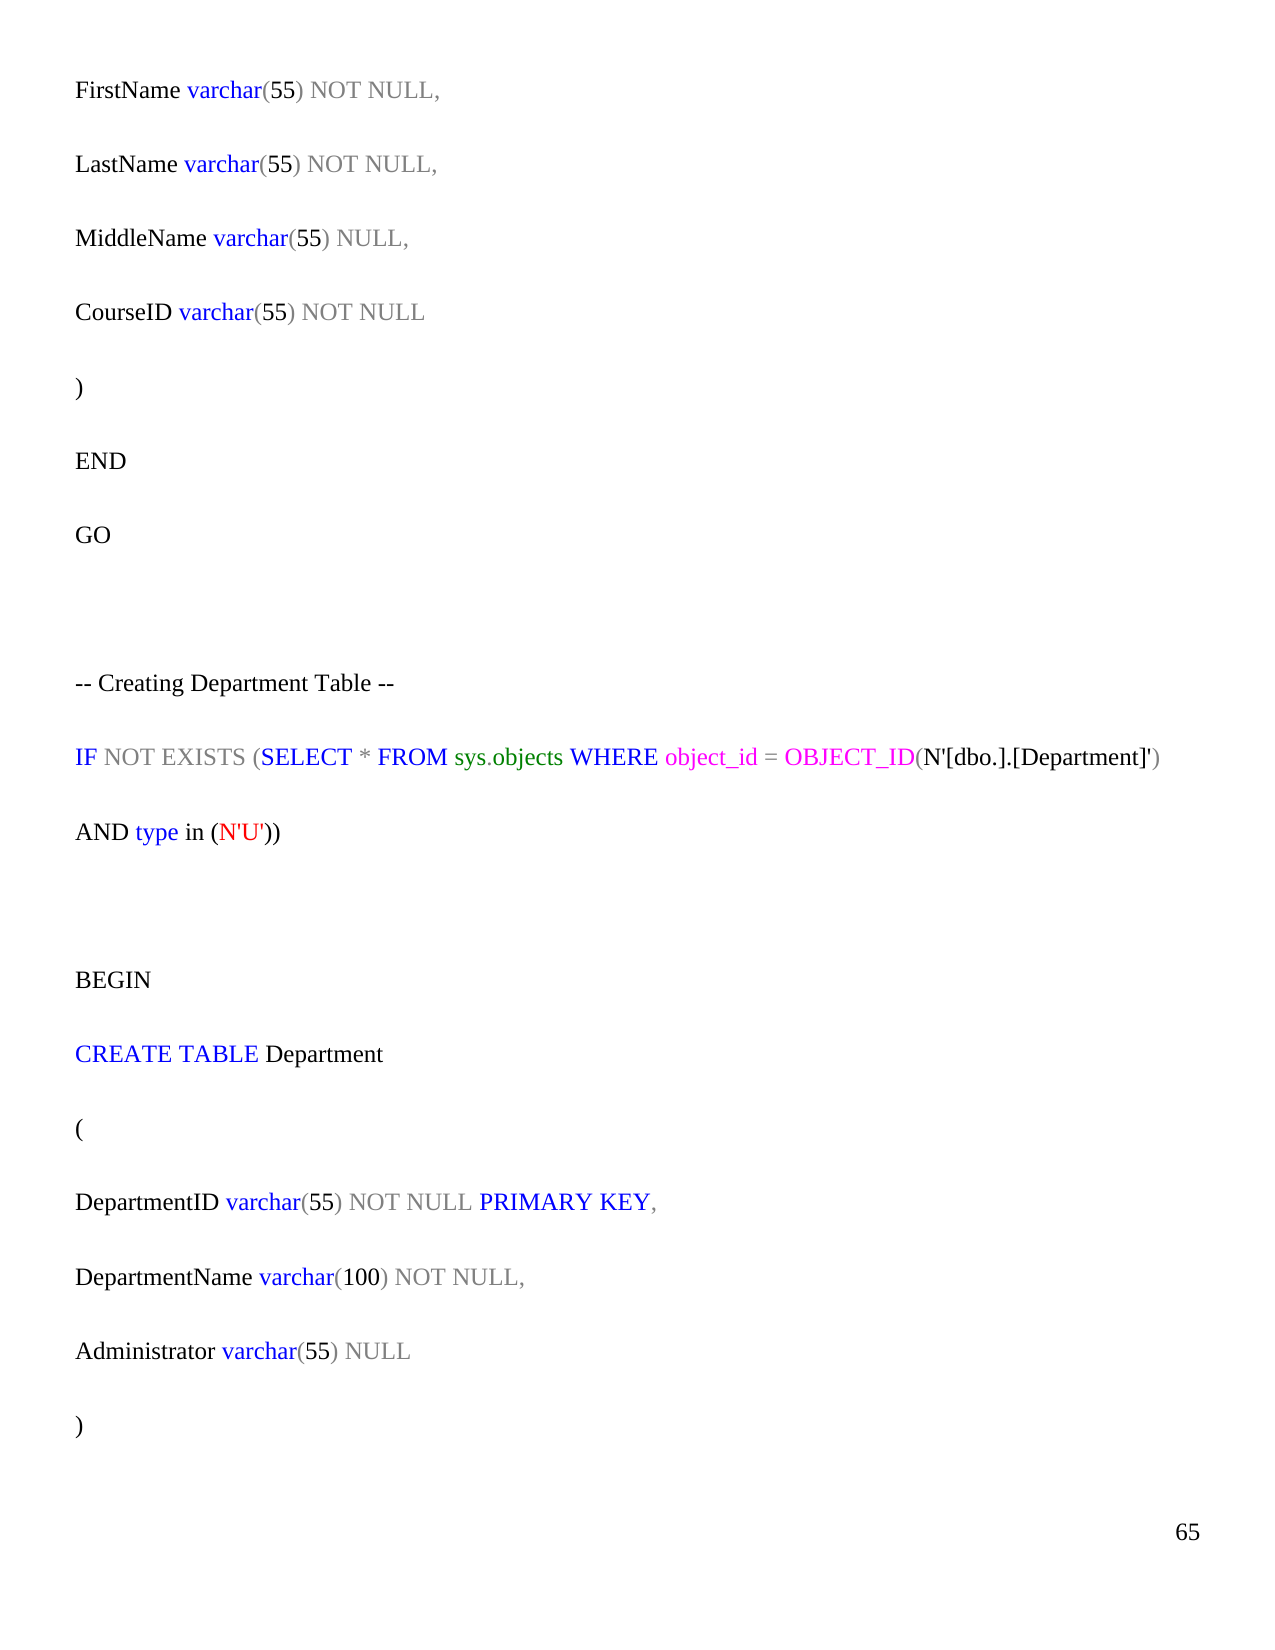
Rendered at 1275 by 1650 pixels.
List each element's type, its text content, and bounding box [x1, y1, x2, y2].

text DepartmentName varchar(100) NOT NULL, [75, 1262, 1200, 1290]
text IF NOT EXISTS (SELECT * FROM sys.objects WHERE object_id = OBJECT_ID(N'[dbo.].[Department]') [75, 742, 1200, 771]
text FirstName varchar(55) NOT NULL, [75, 75, 1200, 104]
text BEGIN [75, 965, 1200, 994]
text -- Creating Department Table -- [75, 668, 1200, 697]
text ( [75, 1113, 1200, 1142]
text GO [75, 520, 1200, 549]
text MiddleName varchar(55) NULL, [75, 223, 1200, 252]
text Administrator varchar(55) NULL [75, 1336, 1200, 1364]
text DepartmentID varchar(55) NOT NULL PRIMARY KEY, [75, 1187, 1200, 1216]
text LastName varchar(55) NOT NULL, [75, 149, 1200, 178]
text AND type in (N'U')) [75, 817, 1200, 845]
text CREATE TABLE Department [75, 1039, 1200, 1068]
text ) [75, 372, 1200, 400]
text ) [75, 1410, 1200, 1439]
text END [75, 446, 1200, 474]
text CourseID varchar(55) NOT NULL [75, 297, 1200, 326]
